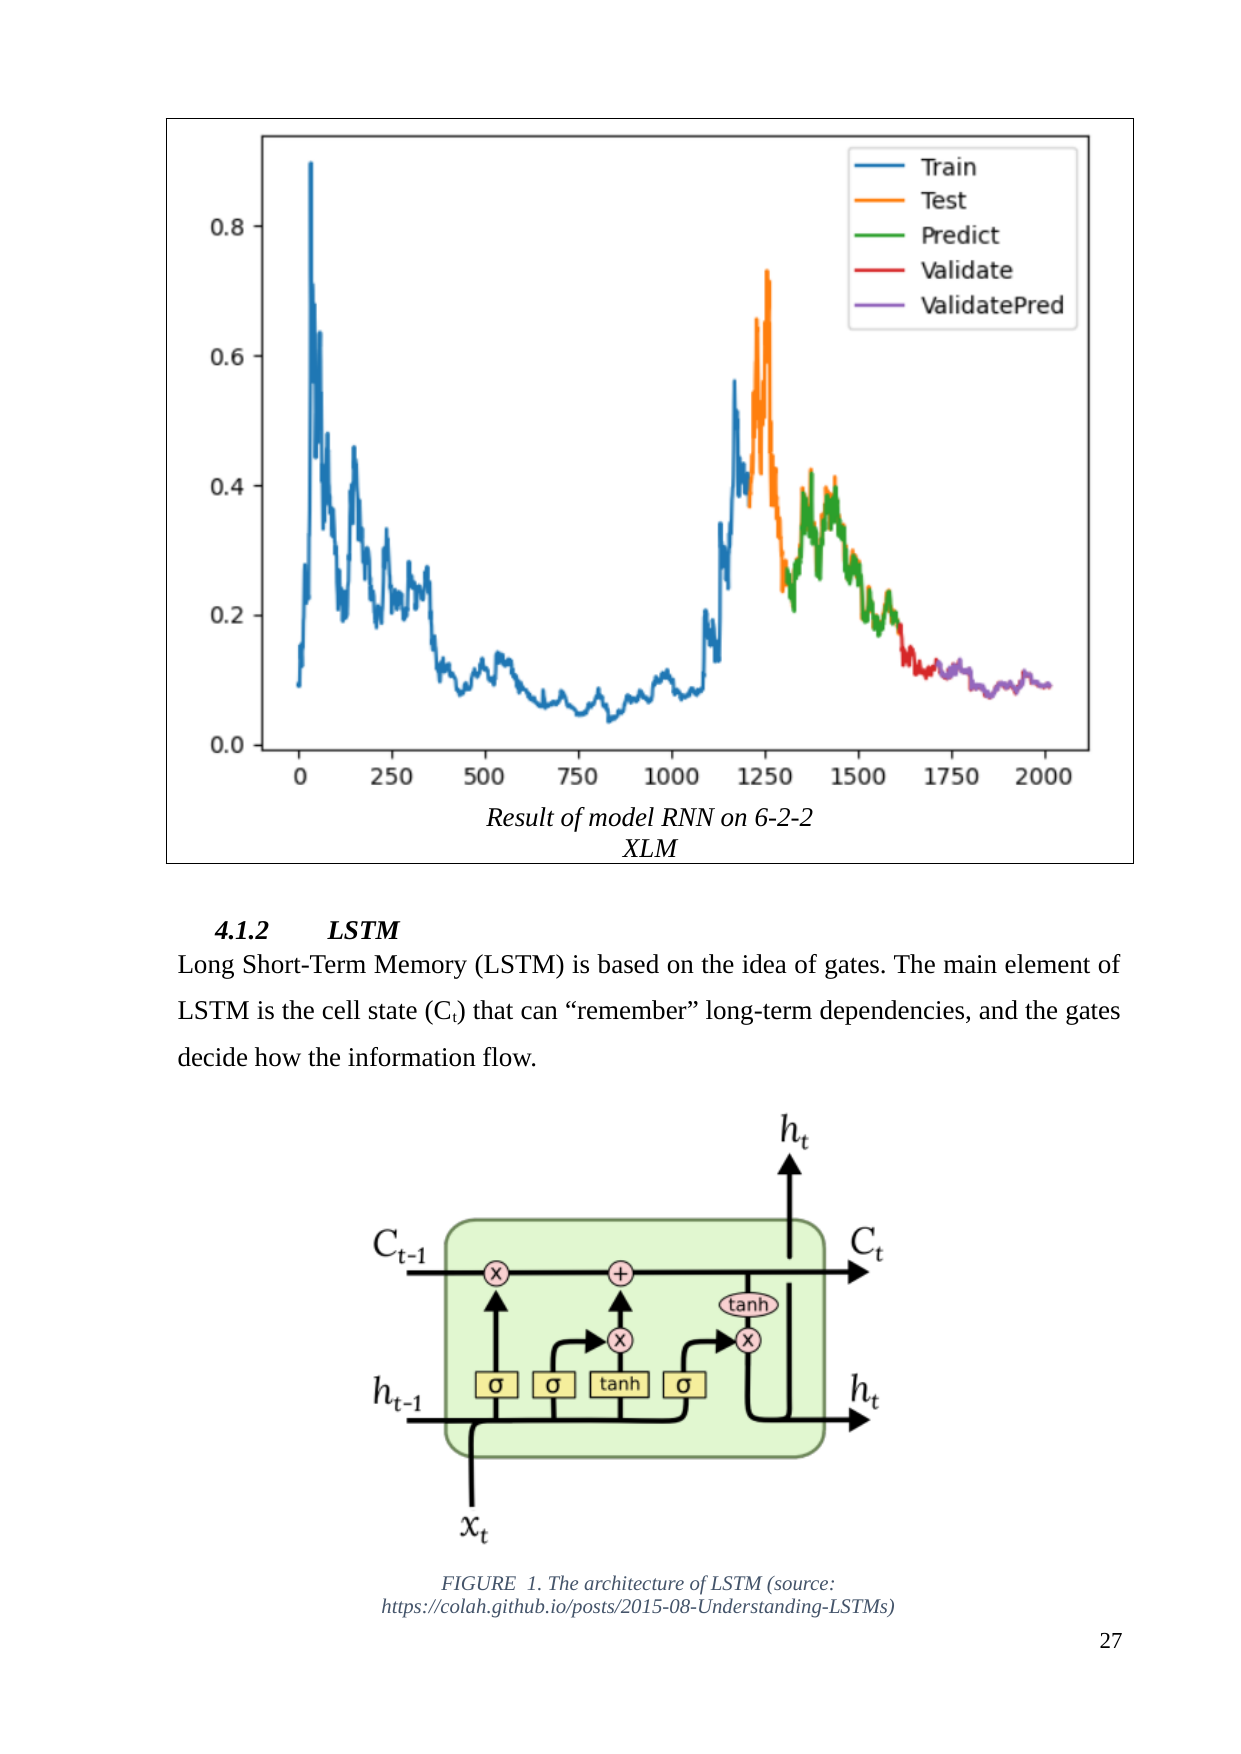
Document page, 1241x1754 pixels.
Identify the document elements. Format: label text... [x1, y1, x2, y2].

text Long Short-Term Memory (LSTM) is based on the idea of gates. The main element of LSTM is the cell state (Ct) that can “remember” long-term dependencies, and the gates decide how the information flow. [177, 948, 1122, 1072]
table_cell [167, 119, 1133, 863]
picture [177, 119, 1123, 801]
picture [328, 1110, 948, 1553]
subtitle LSTM [215, 914, 1122, 945]
